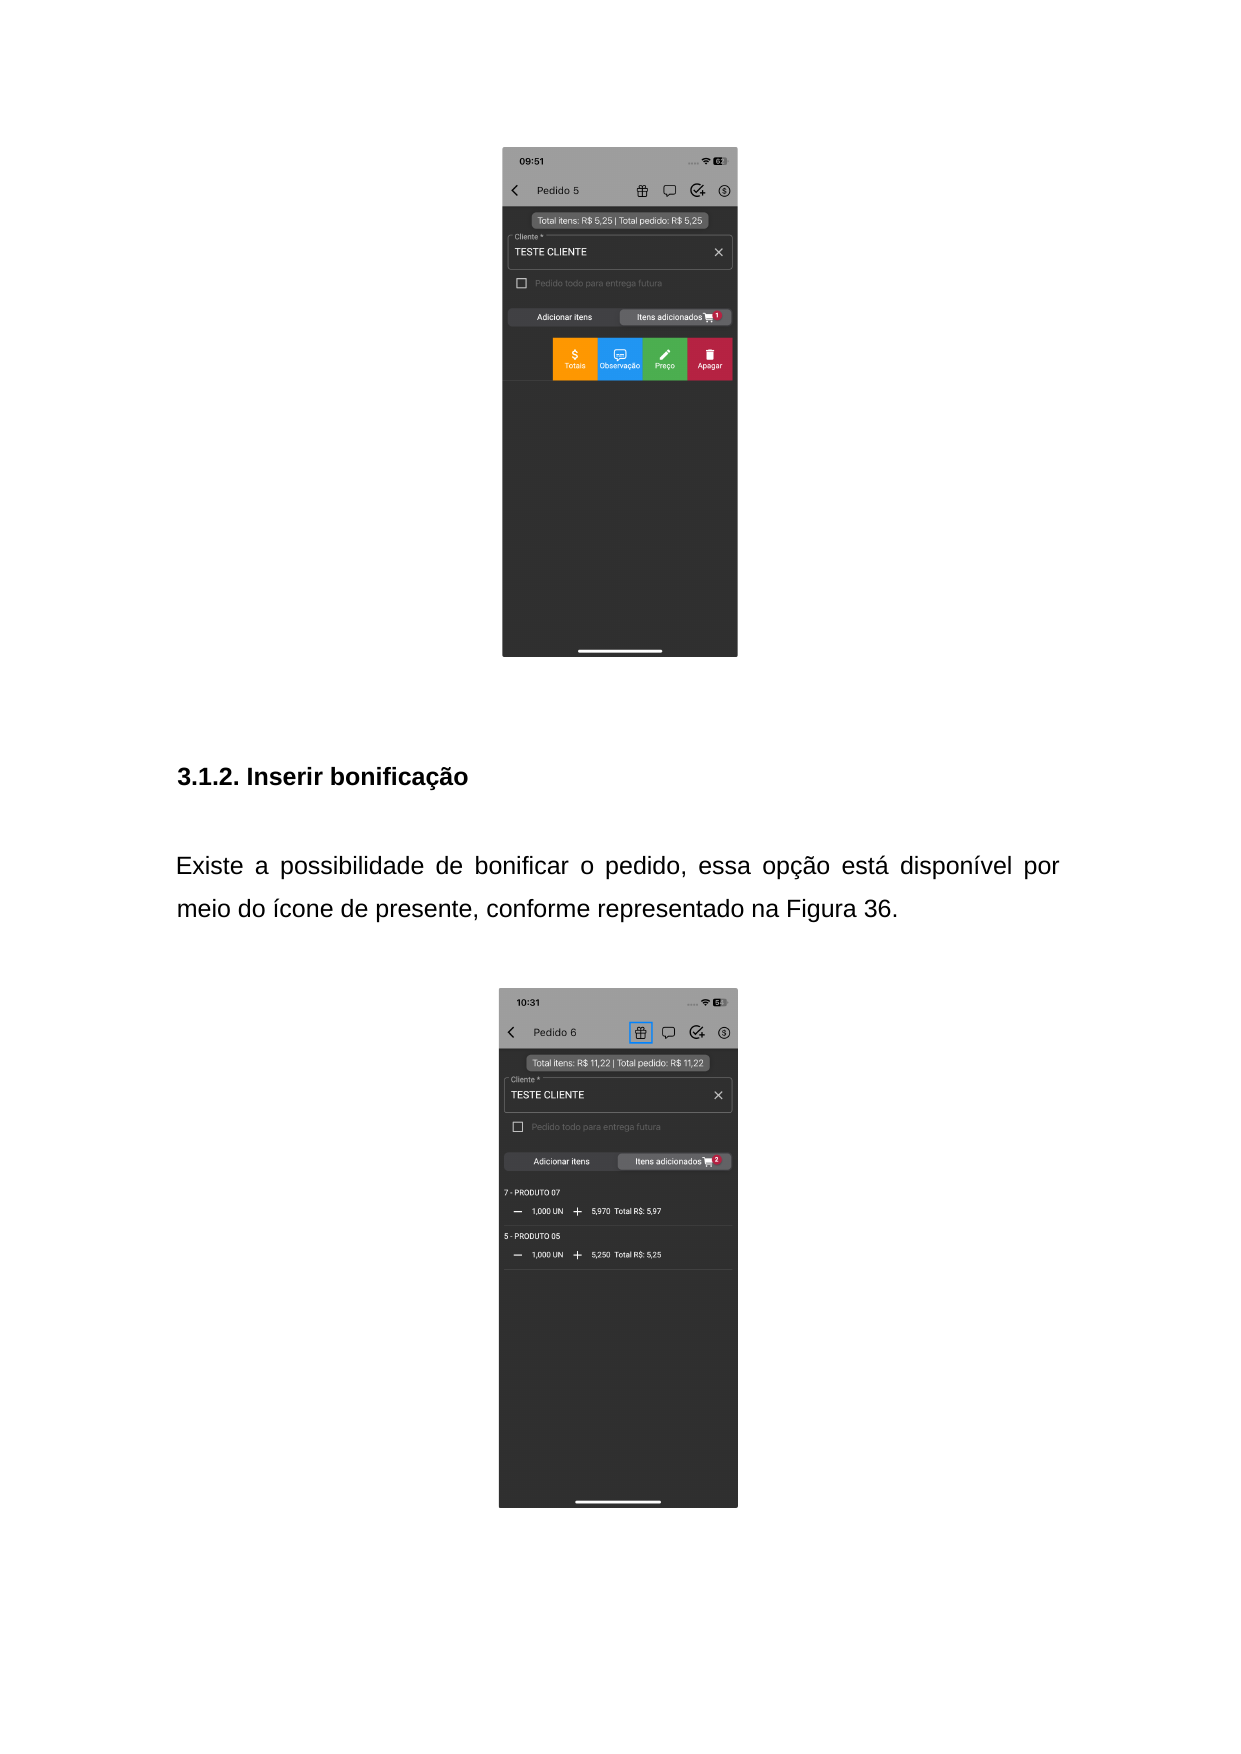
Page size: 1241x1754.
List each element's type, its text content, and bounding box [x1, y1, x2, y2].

subtitle 3.1.2. Inserir bonificação [177, 762, 1063, 791]
picture [498, 988, 738, 1508]
picture [502, 147, 738, 657]
text Existe a possibilidade de bonificar o pedido, essa opção está disponível por meio do ícone de presente, conforme representado na Figura 36. [176, 851, 1061, 923]
